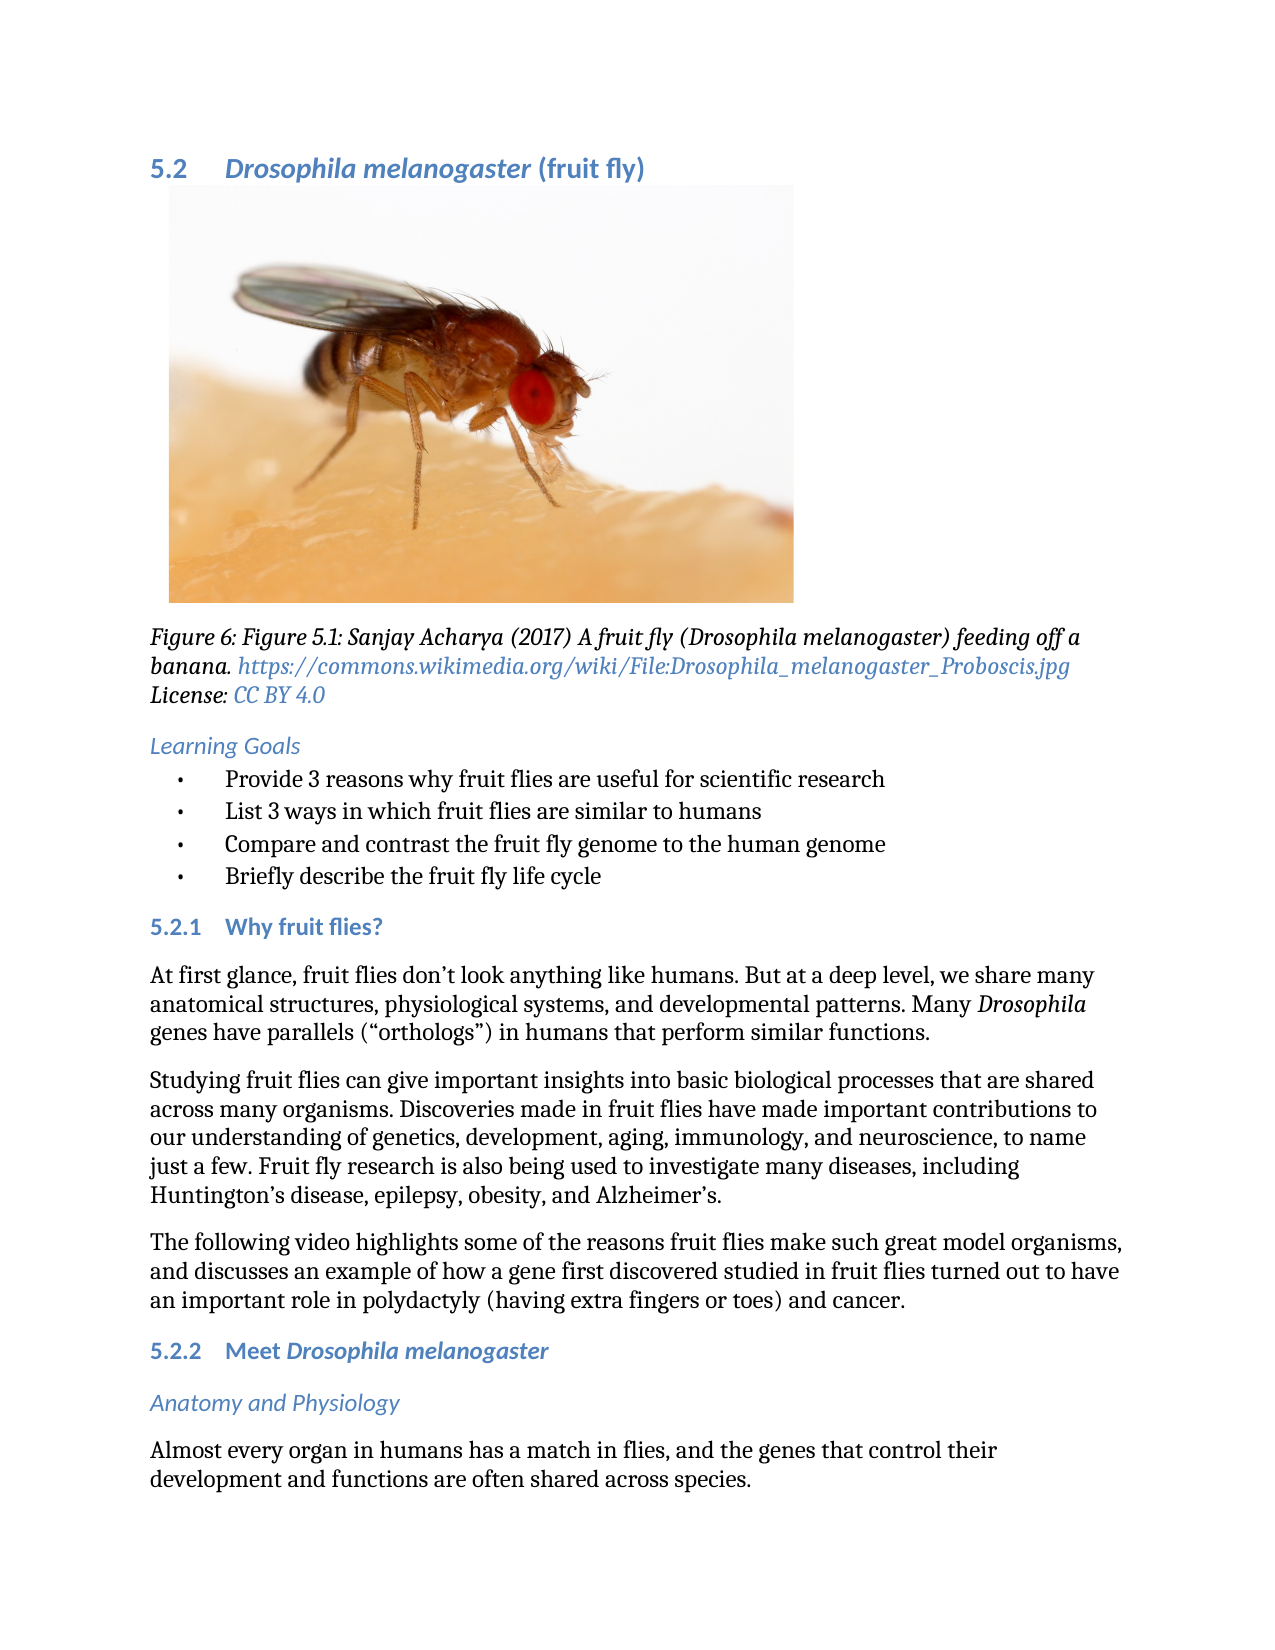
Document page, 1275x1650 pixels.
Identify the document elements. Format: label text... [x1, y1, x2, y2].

list List 3 ways in which fruit flies are similar to humans [175, 797, 1125, 826]
list Compare and contrast the fruit fly genome to the human genome [175, 829, 1125, 858]
subtitle 5.2.1 Why fruit flies? [150, 912, 1125, 942]
subtitle 5.2.2 Meet Drosophila melanogaster [150, 1335, 1125, 1366]
text At first glance, fruit flies don’t look anything like humans. But at a deep level, we share many anatomical structures, physiological systems, and developmental patterns. Many Drosophila genes have parallels (“orthologs”) in humans that perform similar functions. [150, 961, 1125, 1047]
text The following video highlights some of the reasons fruit flies make such great model organisms, and discusses an example of how a gene first discovered studied in fruit flies turned out to have an important role in polydactyly (having extra fingers or toes) and cancer. [150, 1228, 1125, 1314]
list Briefly describe the fruit fly life cycle [175, 862, 1125, 891]
subtitle Learning Goals [150, 730, 1125, 761]
subtitle Anatomy and Physiology [150, 1387, 1125, 1417]
text Studying fruit flies can give important insights into basic biological processes that are shared across many organisms. Discoveries made in fruit flies have made important contributions to our understanding of genetics, development, aging, immunology, and neuroscience, to name just a few. Fruit fly research is also being used to investigate many diseases, including Huntington’s disease, epilepsy, obesity, and Alzheimer’s. [150, 1066, 1125, 1209]
list Provide 3 reasons why fruit flies are useful for scientific research [175, 764, 1125, 793]
picture [168, 185, 794, 603]
subtitle 5.2 Drosophila melanogaster (fruit fly) [150, 150, 1125, 186]
text Almost every organ in humans has a match in flies, and the genes that control their development and functions are often shared across species. [150, 1436, 1125, 1493]
